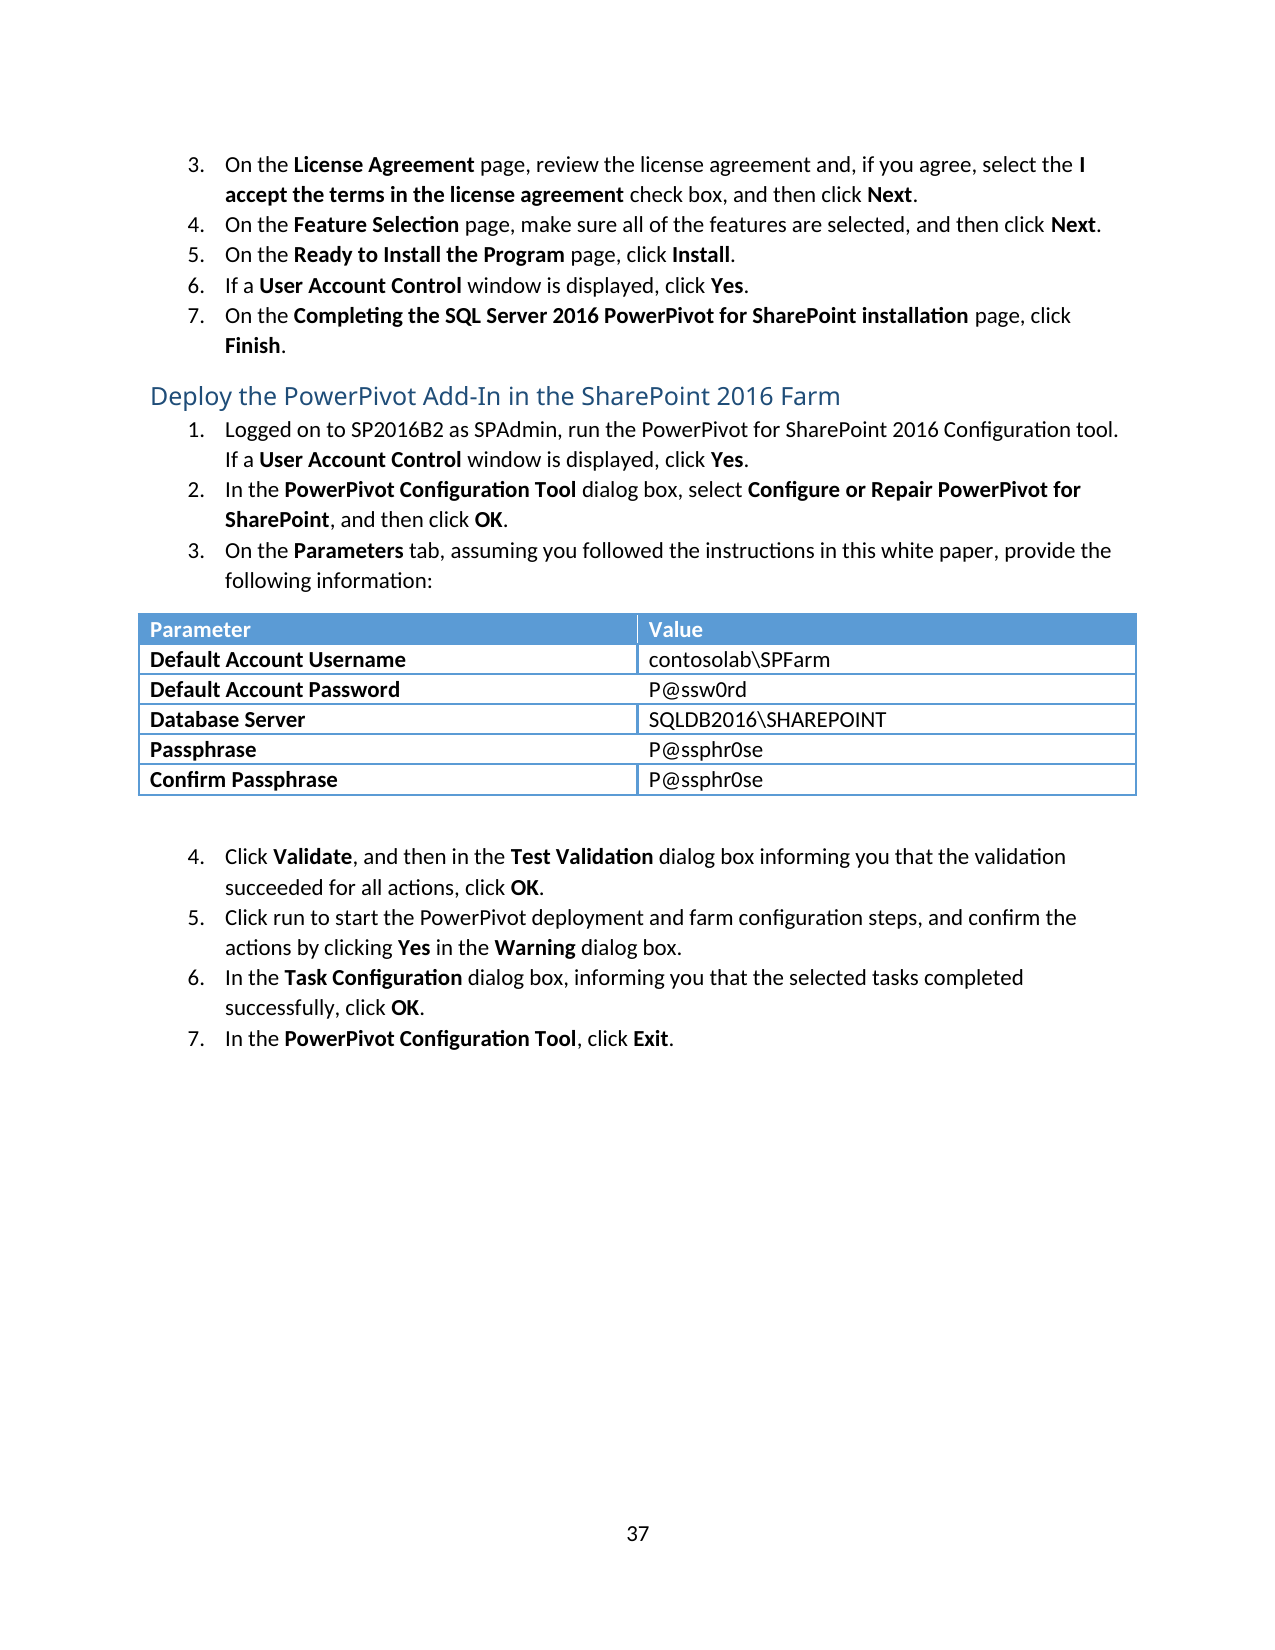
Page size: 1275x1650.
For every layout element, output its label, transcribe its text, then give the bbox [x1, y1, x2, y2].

list In the PowerPivot Configuration Tool dialog box, select Configure or Repair PowerPivot for SharePoint, and then click OK. [187, 475, 1125, 533]
list If a User Account Control window is displayed, click Yes. [187, 271, 1125, 299]
list Logged on to SP2016B2 as SPAdmin, run the PowerPivot for SharePoint 2016 Configuration tool. If a User Account Control window is displayed, click Yes. [187, 415, 1125, 473]
list In the PowerPivot Configuration Tool, click Exit. [187, 1024, 1125, 1052]
list On the Ready to Install the Program page, click Install. [187, 241, 1125, 269]
table_cell Default Account Username [140, 645, 636, 673]
list On the Parameters tab, assuming you followed the instructions in this white paper, provide the following information: [187, 536, 1125, 594]
table_cell Confirm Passphrase [140, 765, 636, 793]
table_header Value [638, 615, 1135, 643]
table_cell Passphrase [140, 735, 637, 763]
list On the Feature Selection page, make sure all of the features are selected, and then click Next. [187, 210, 1125, 238]
table_cell P@ssphr0se [638, 735, 1135, 763]
table_header Parameter [140, 615, 637, 643]
table_cell P@ssw0rd [638, 675, 1135, 703]
table_cell contosolab\SPFarm [639, 645, 1135, 673]
list On the License Agreement page, review the license agreement and, if you agree, select the I accept the terms in the license agreement check box, and then click Next. [187, 150, 1125, 208]
subtitle Deploy the PowerPivot Add-In in the SharePoint 2016 Farm [150, 378, 1125, 412]
list In the Task Configuration dialog box, informing you that the selected tasks completed successfully, click OK. [187, 963, 1125, 1021]
list Click run to start the PowerPivot deployment and farm configuration steps, and confirm the actions by clicking Yes in the Warning dialog box. [187, 903, 1125, 961]
table_cell P@ssphr0se [639, 765, 1135, 793]
table_cell SQLDB2016\SHAREPOINT [639, 705, 1135, 733]
table_cell Database Server [140, 705, 636, 733]
list On the Completing the SQL Server 2016 PowerPivot for SharePoint installation page, click Finish. [187, 301, 1125, 359]
table_cell Default Account Password [140, 675, 637, 703]
list Click Validate, and then in the Test Validation dialog box informing you that the validation succeeded for all actions, click OK. [187, 842, 1125, 901]
